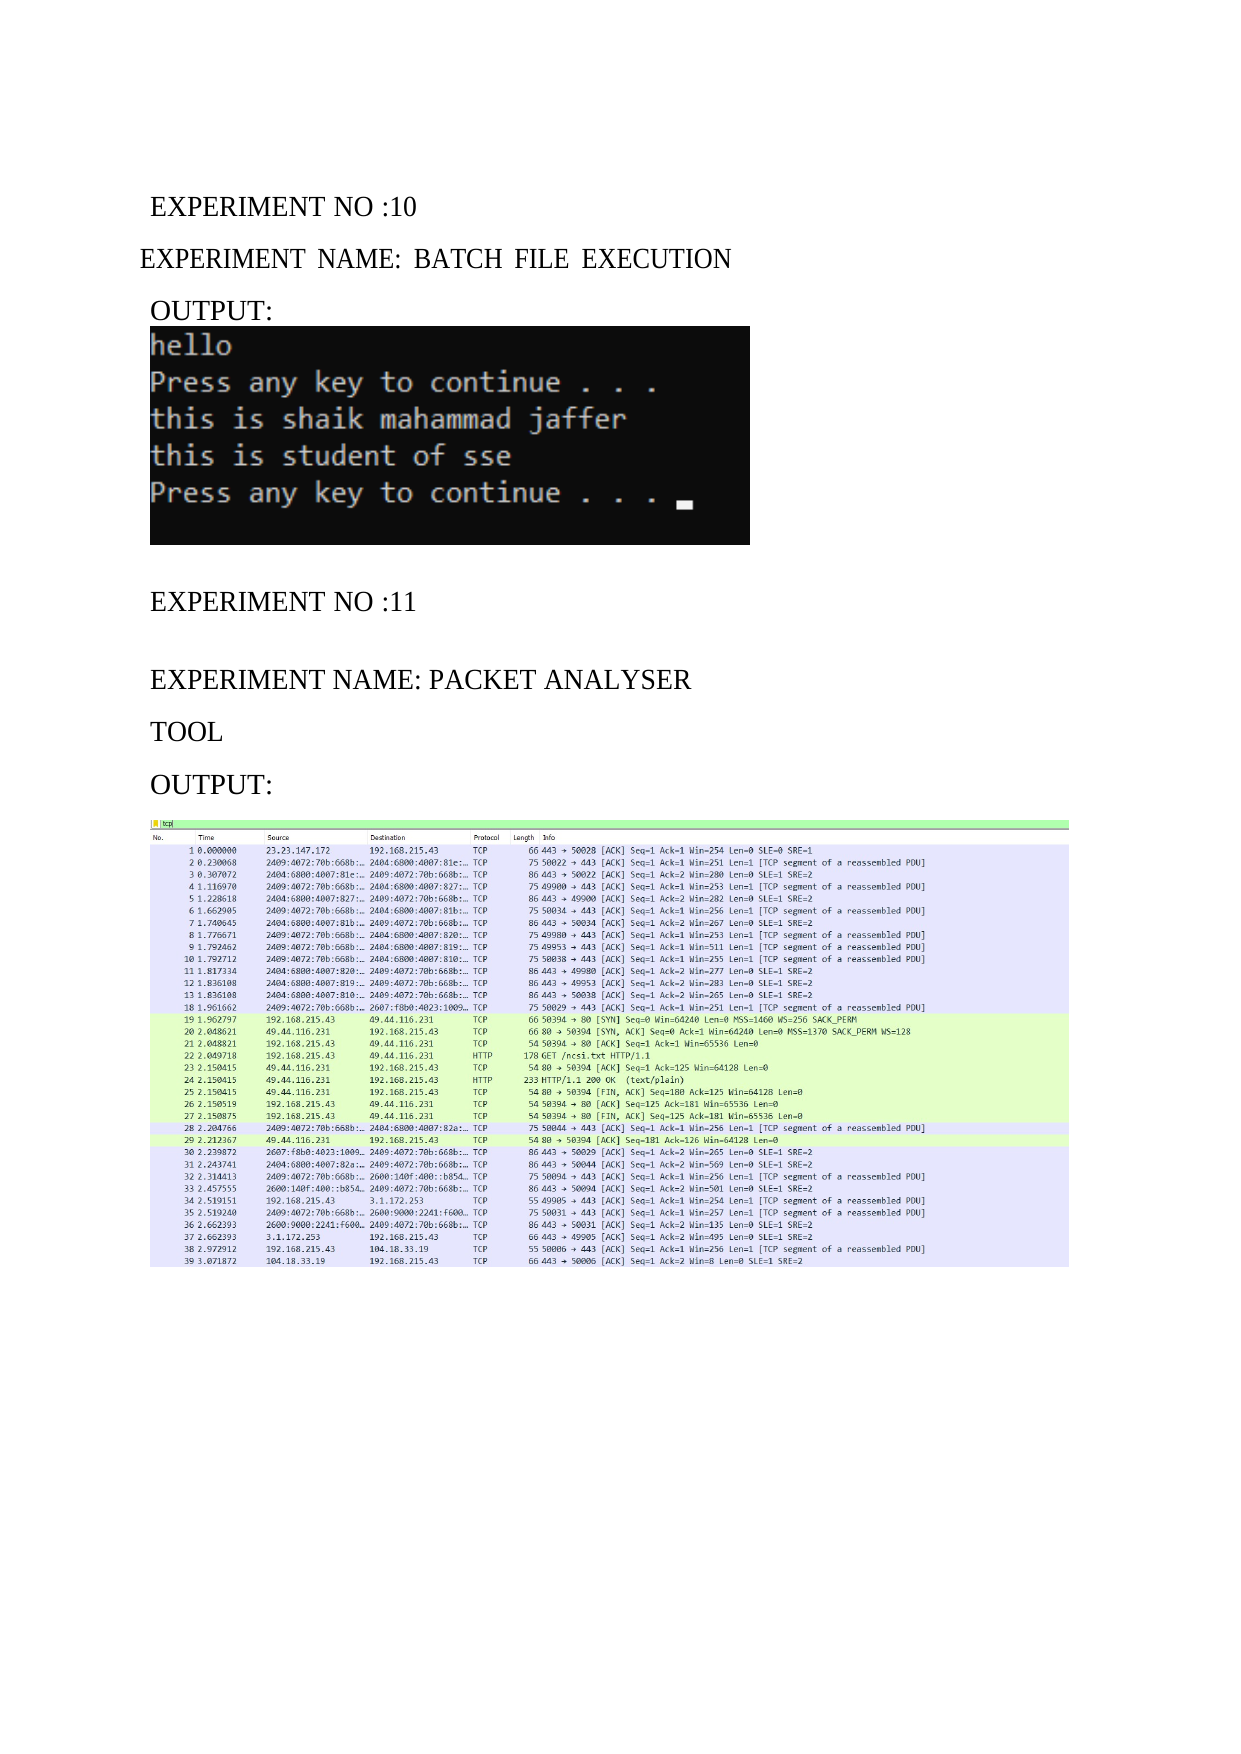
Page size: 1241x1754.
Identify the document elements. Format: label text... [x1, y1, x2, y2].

picture [150, 820, 1069, 1267]
picture [150, 326, 750, 545]
text EXPERIMENT NAME: BATCH FILE EXECUTION [139, 241, 921, 274]
text EXPERIMENT NO :10 [150, 189, 1151, 223]
text OUTPUT: [150, 293, 1151, 327]
text EXPERIMENT NAME: PACKET ANALYSER TOOL [150, 662, 771, 748]
text OUTPUT: [150, 767, 1151, 800]
text EXPERIMENT NO :11 [150, 584, 1151, 618]
